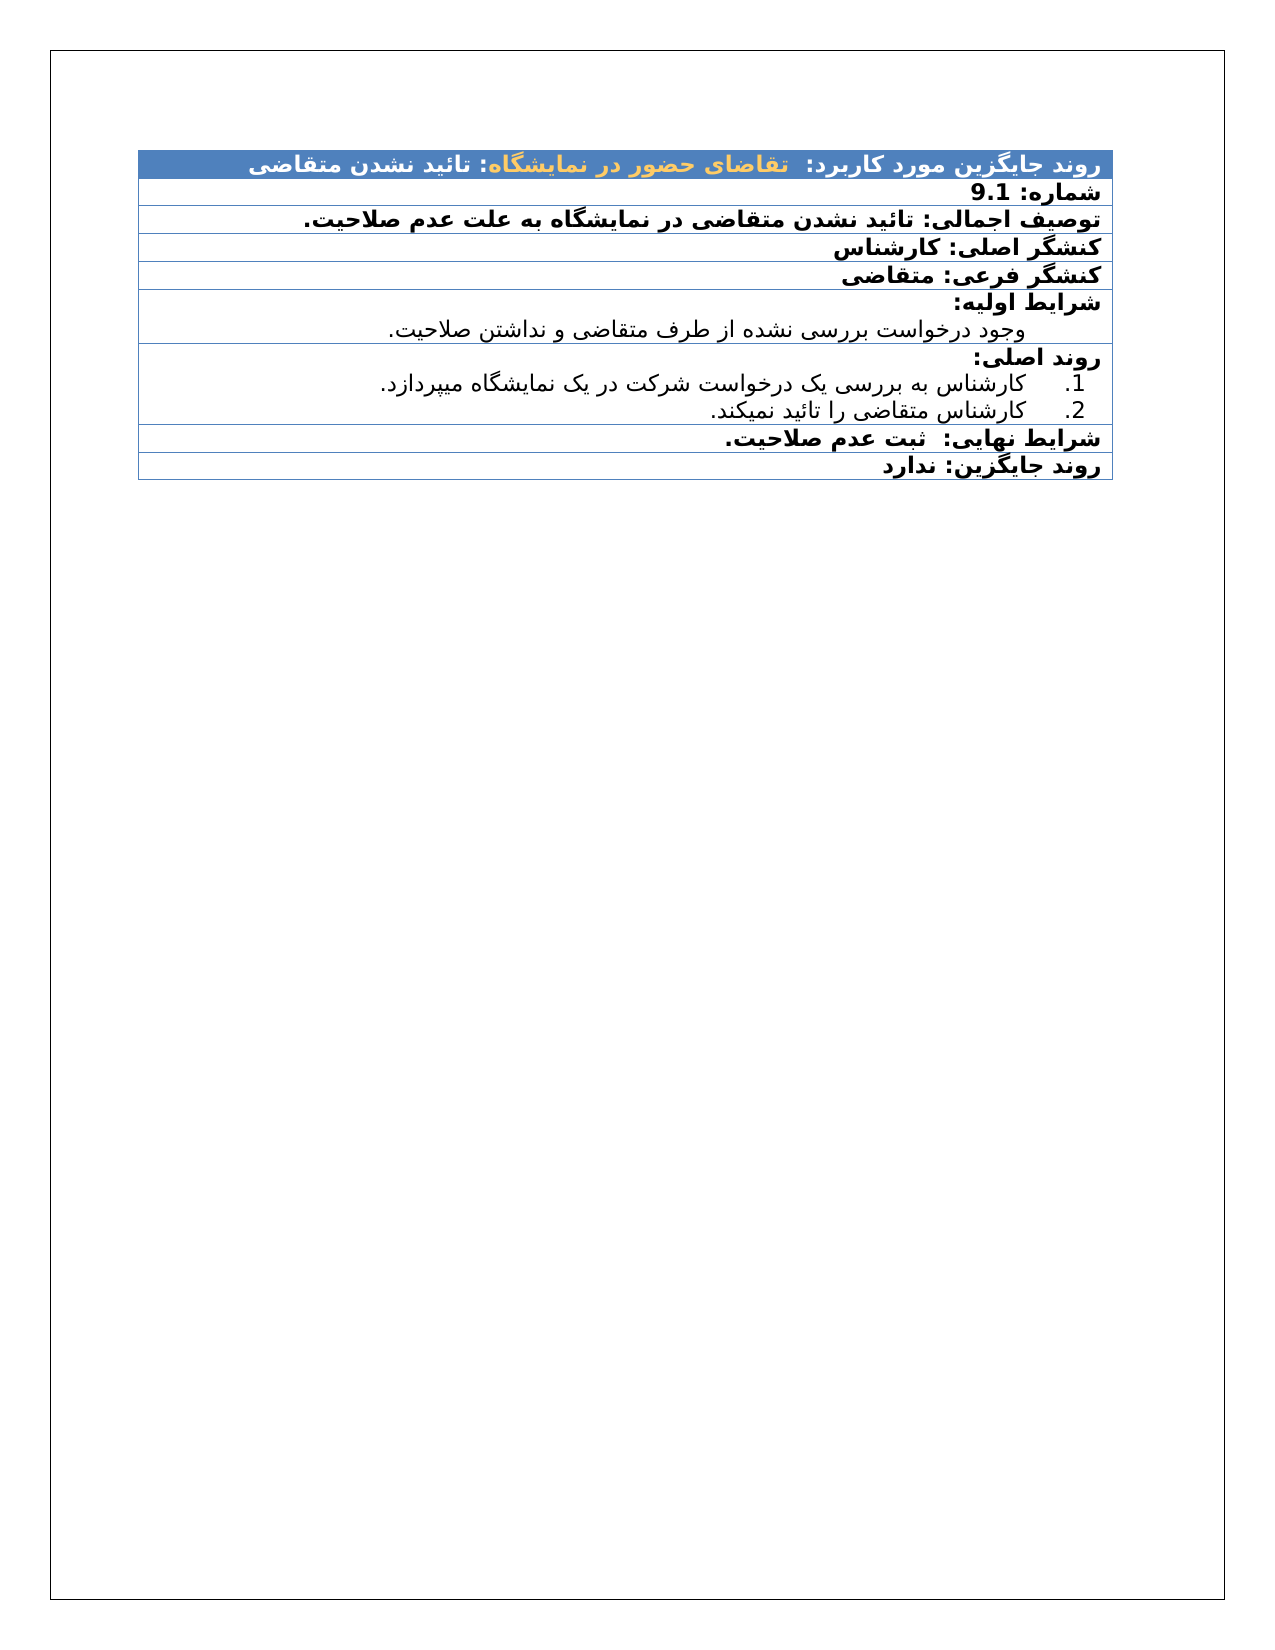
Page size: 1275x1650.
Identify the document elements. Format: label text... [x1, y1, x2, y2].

table_cell شماره: 9.1 [139, 179, 1112, 205]
table_cell کنشگر فرعی: متقاضی [139, 262, 1112, 288]
table_cell روند اصلی: کارشناس به بررسی یک درخواست شرکت در یک نمایشگاه میپردازد. کارشناس متقاضی را تائید نمیکند. [139, 344, 1112, 424]
table_cell شرایط اولیه: وجود درخواست بررسی نشده از طرف متقاضی و نداشتن صلاحیت. [139, 290, 1112, 343]
table_cell روند جایگزین: ندارد [139, 453, 1112, 479]
table_cell شرایط نهایی: ثبت عدم صلاحیت. [139, 425, 1112, 452]
table_cell توصیف اجمالی: تائید نشدن متقاضی در نمایشگاه به علت عدم صلاحیت. [139, 206, 1112, 233]
table_header روند جایگزین مورد کاربرد: تقاضای حضور در نمایشگاه: تائید نشدن متقاضی [139, 151, 1112, 178]
table_cell کنشگر اصلی: کارشناس [139, 234, 1112, 261]
